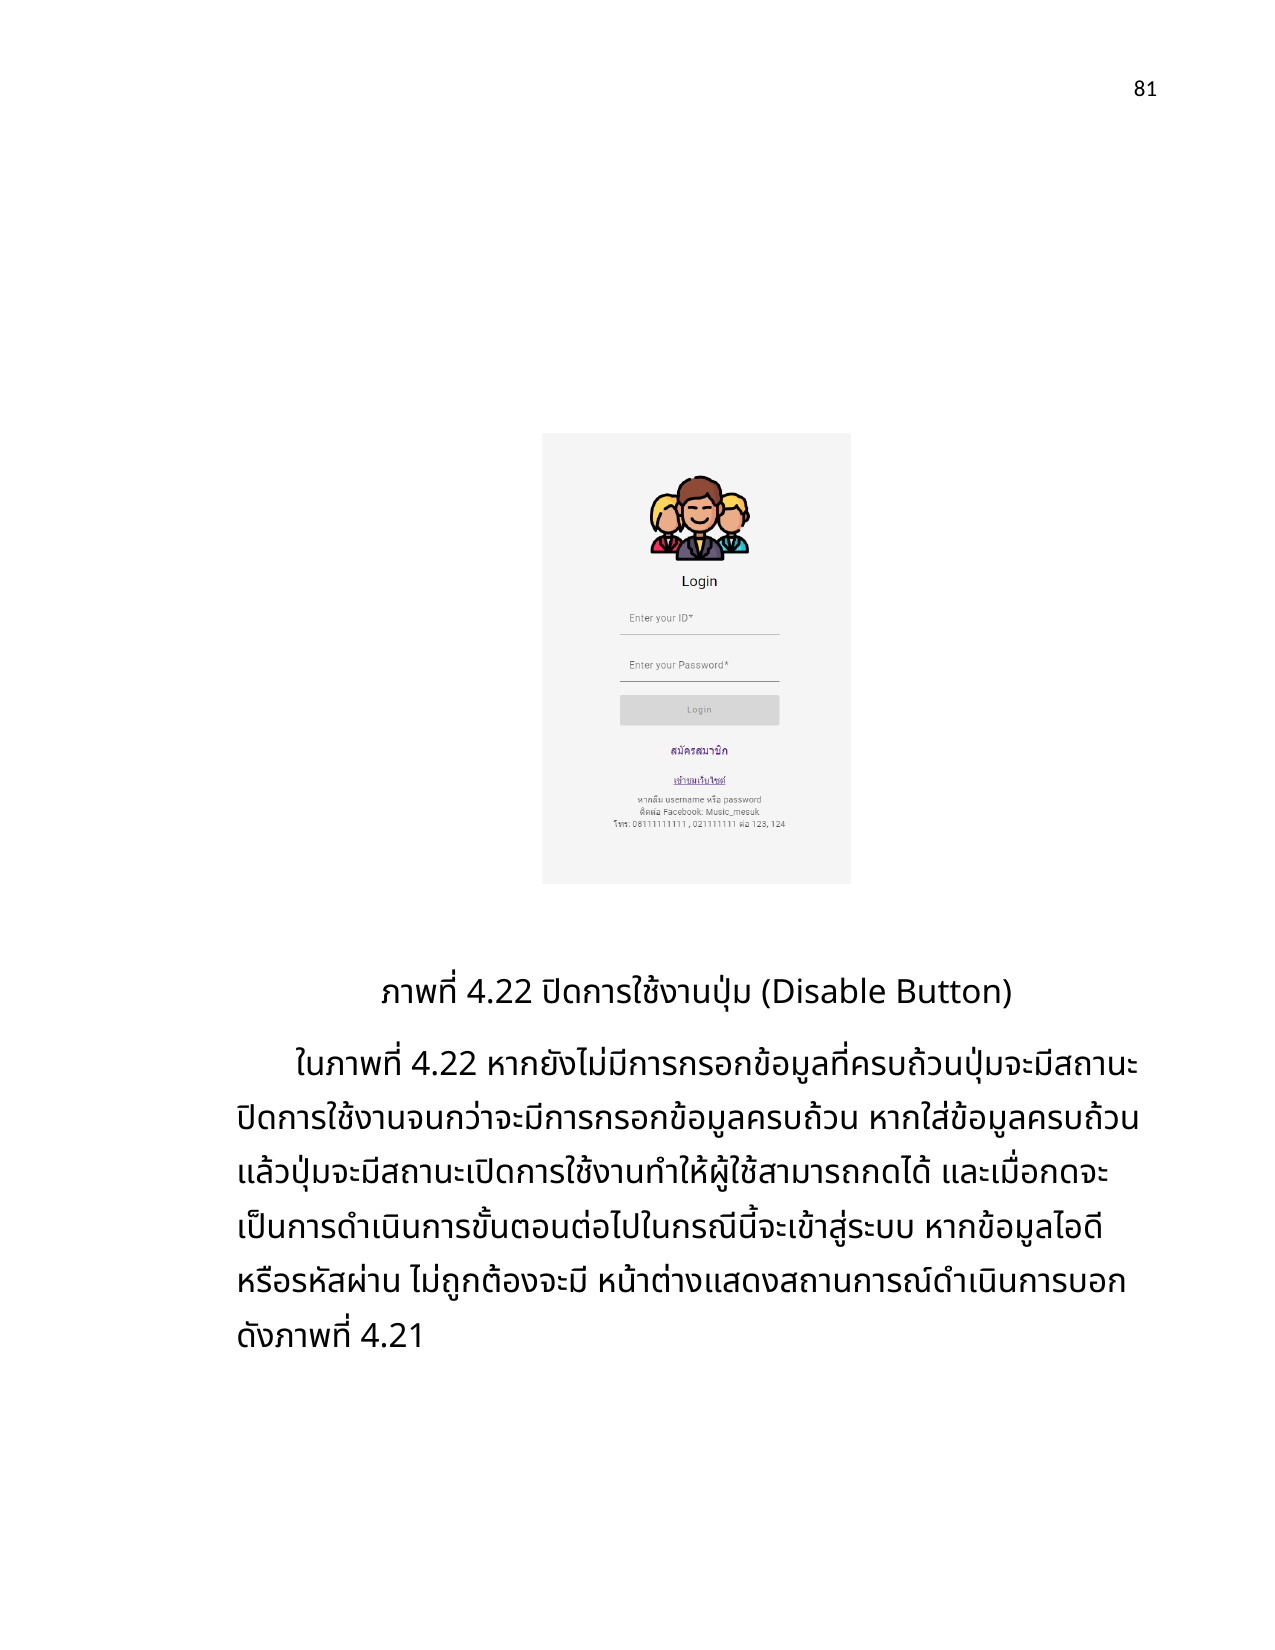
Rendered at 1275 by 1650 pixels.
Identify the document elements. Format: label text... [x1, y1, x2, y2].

text ในภาพที่ 4.22 หากยังไม่มีการกรอกข้อมูลที่ครบถ้วนปุ่มจะมีสถานะปิดการใช้งานจนกว่าจะมีการกรอกข้อมูลครบถ้วน หากใส่ข้อมูลครบถ้วนแล้วปุ่มจะมีสถานะเปิดการใช้งานทำให้ผู้ใช้สามารถกดได้ และเมื่อกดจะเป็นการดำเนินการขั้นตอนต่อไปในกรณีนี้จะเข้าสู่ระบบ หากข้อมูลไอดีหรือรหัสผ่าน ไม่ถูกต้องจะมี หน้าต่างแสดงสถานการณ์ดำเนินการบอกดังภาพที่ 4.21 [236, 1039, 1157, 1362]
text ภาพที่ 4.22 ปิดการใช้งานปุ่ม (Disable Button) [236, 968, 1157, 1019]
picture [542, 433, 851, 884]
